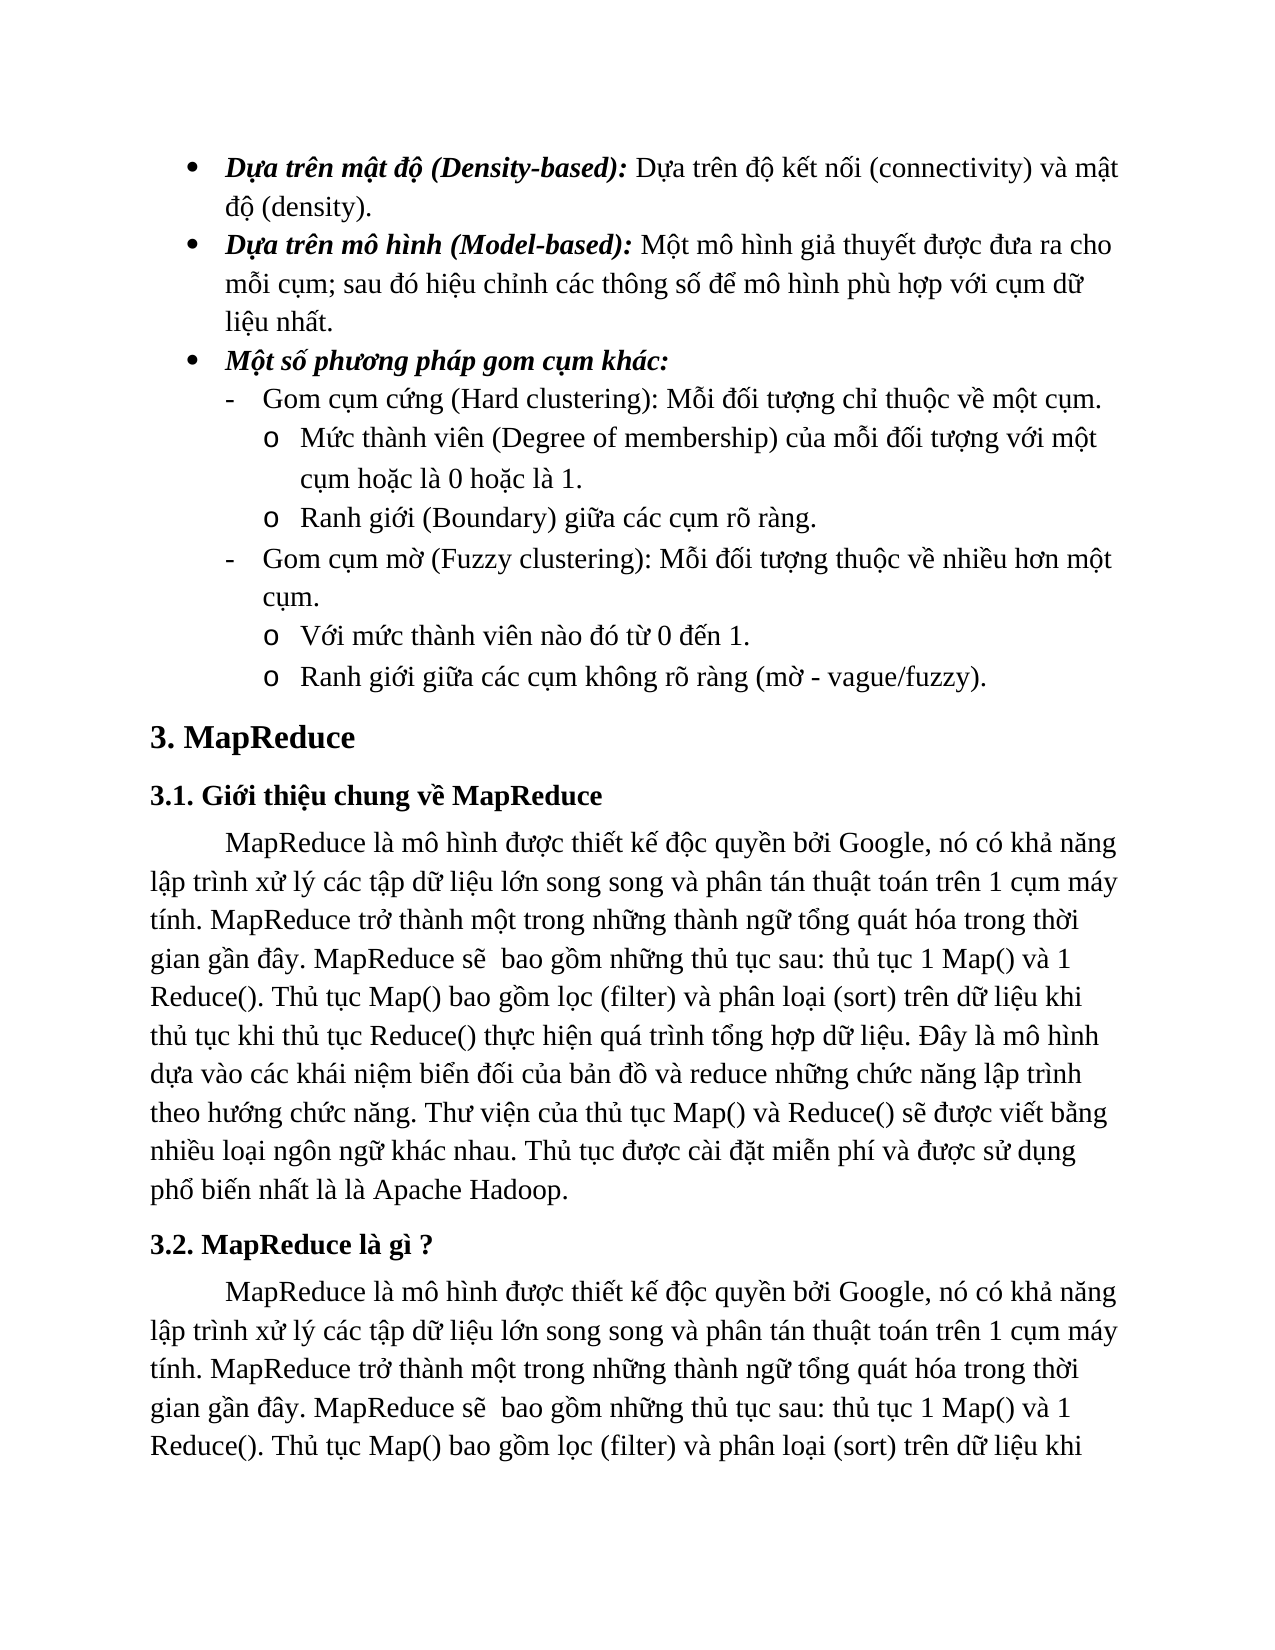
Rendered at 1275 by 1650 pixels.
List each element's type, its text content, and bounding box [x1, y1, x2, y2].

list Ranh giới (Boundary) giữa các cụm rõ ràng. [262, 500, 1125, 536]
subtitle 3.1. Giới thiệu chung về MapReduce [150, 778, 1125, 812]
list Một số phương pháp gom cụm khác: [187, 343, 1125, 377]
list Với mức thành viên nào đó từ 0 đến 1. [262, 618, 1125, 654]
list Gom cụm cứng (Hard clustering): Mỗi đối tượng chỉ thuộc về một cụm. [225, 382, 1125, 415]
list Mức thành viên (Degree of membership) của mỗi đối tượng với một cụm hoặc là 0 hoặc là 1. [262, 420, 1125, 495]
subtitle 3. MapReduce [150, 717, 1125, 756]
subtitle 3.2. MapReduce là gì ? [150, 1227, 1125, 1261]
list Dựa trên mật độ (Density-based): Dựa trên độ kết nối (connectivity) và mật độ (density). [187, 150, 1125, 222]
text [150, 1274, 1125, 1462]
list Ranh giới giữa các cụm không rõ ràng (mờ - vague/fuzzy). [262, 659, 1125, 696]
list Gom cụm mờ (Fuzzy clustering): Mỗi đối tượng thuộc về nhiều hơn một cụm. [225, 541, 1125, 613]
list Dựa trên mô hình (Model-based): Một mô hình giả thuyết được đưa ra cho mỗi cụm; sau đó hiệu chỉnh các thông số để mô hình phù hợp với cụm dữ liệu nhất. [187, 227, 1125, 338]
